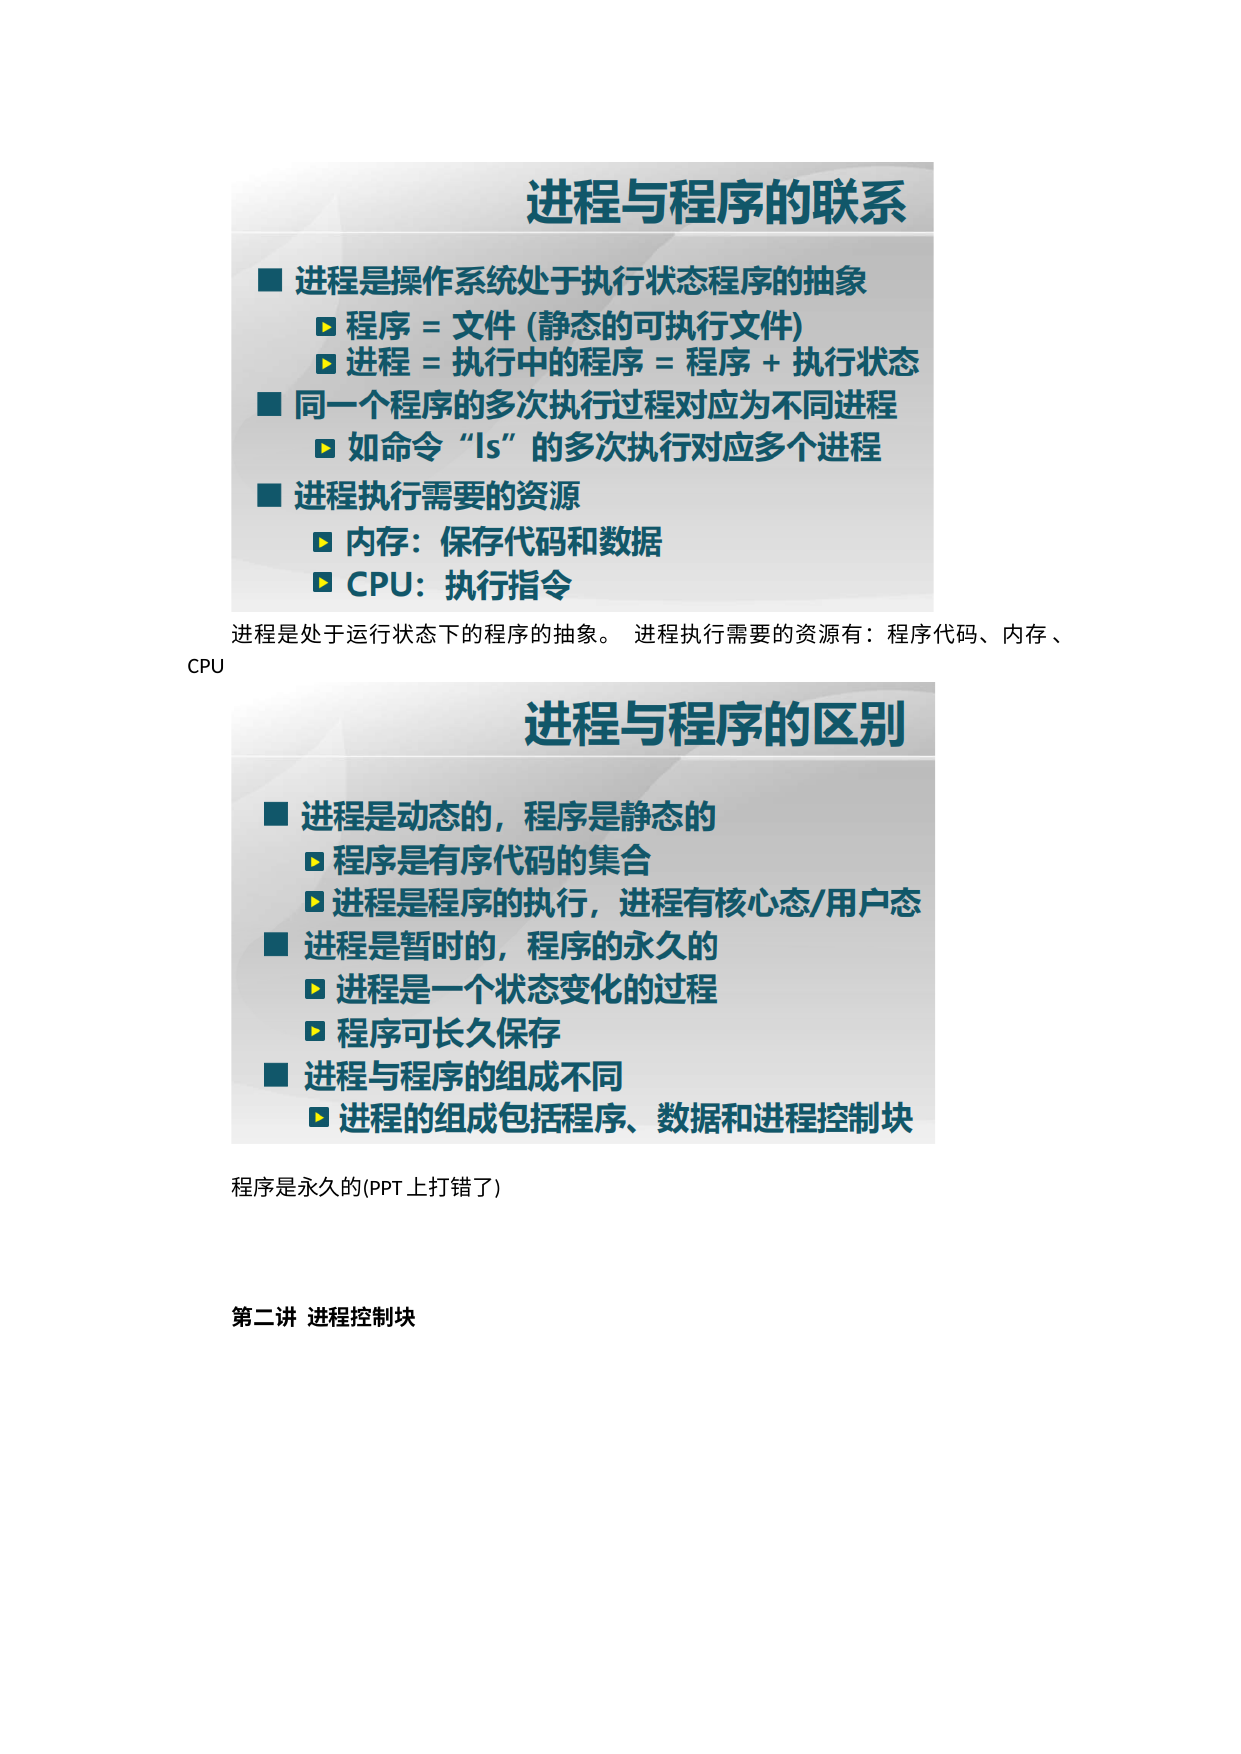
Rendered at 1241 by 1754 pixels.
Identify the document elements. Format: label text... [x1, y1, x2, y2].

picture [231, 682, 936, 1144]
text 程序是永久的(PPT上打错了) [187, 1169, 1053, 1202]
text 第二讲 进程控制块 [187, 1299, 1053, 1332]
picture [231, 162, 934, 612]
text 进程是处于运行状态下的程序的抽象。 进程执行需要的资源有：程序代码、内存、CPU [187, 617, 1053, 682]
